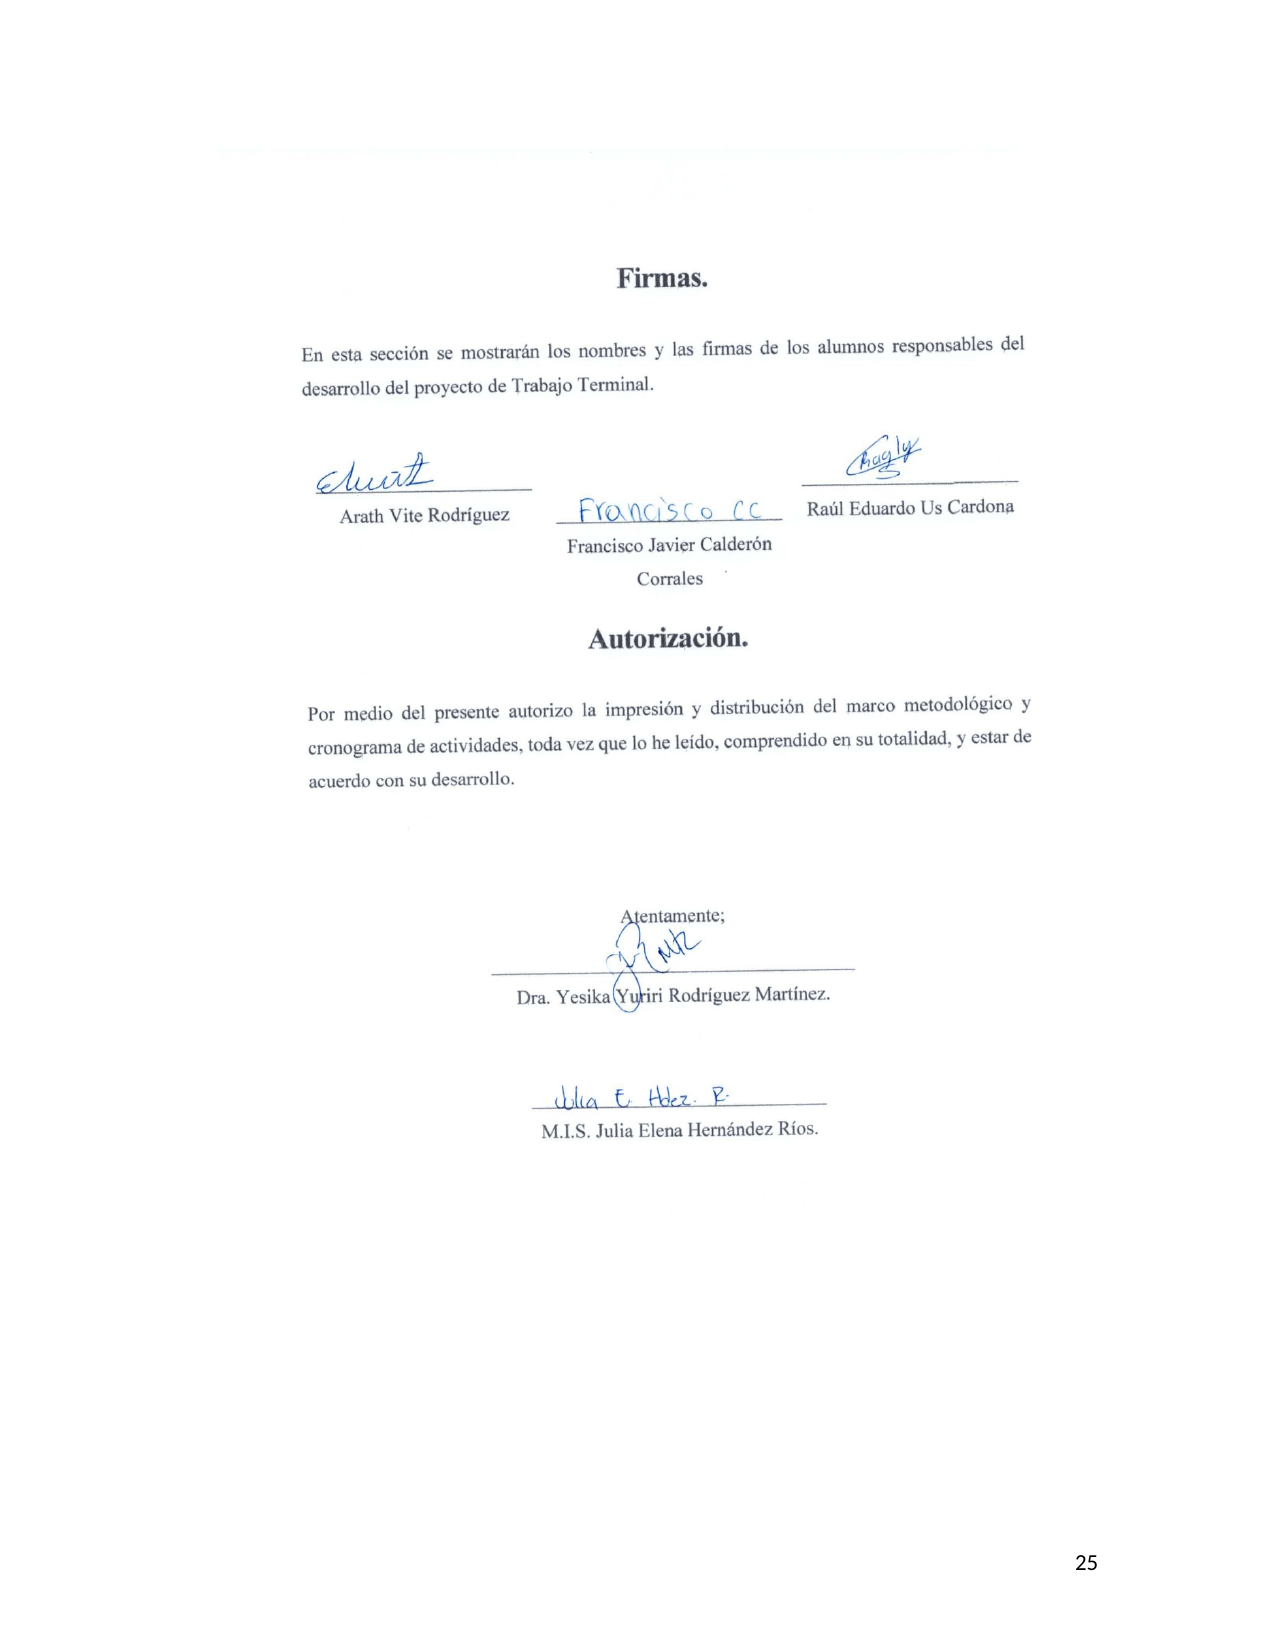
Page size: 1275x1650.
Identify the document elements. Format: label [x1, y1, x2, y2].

picture [177, 147, 1170, 1246]
